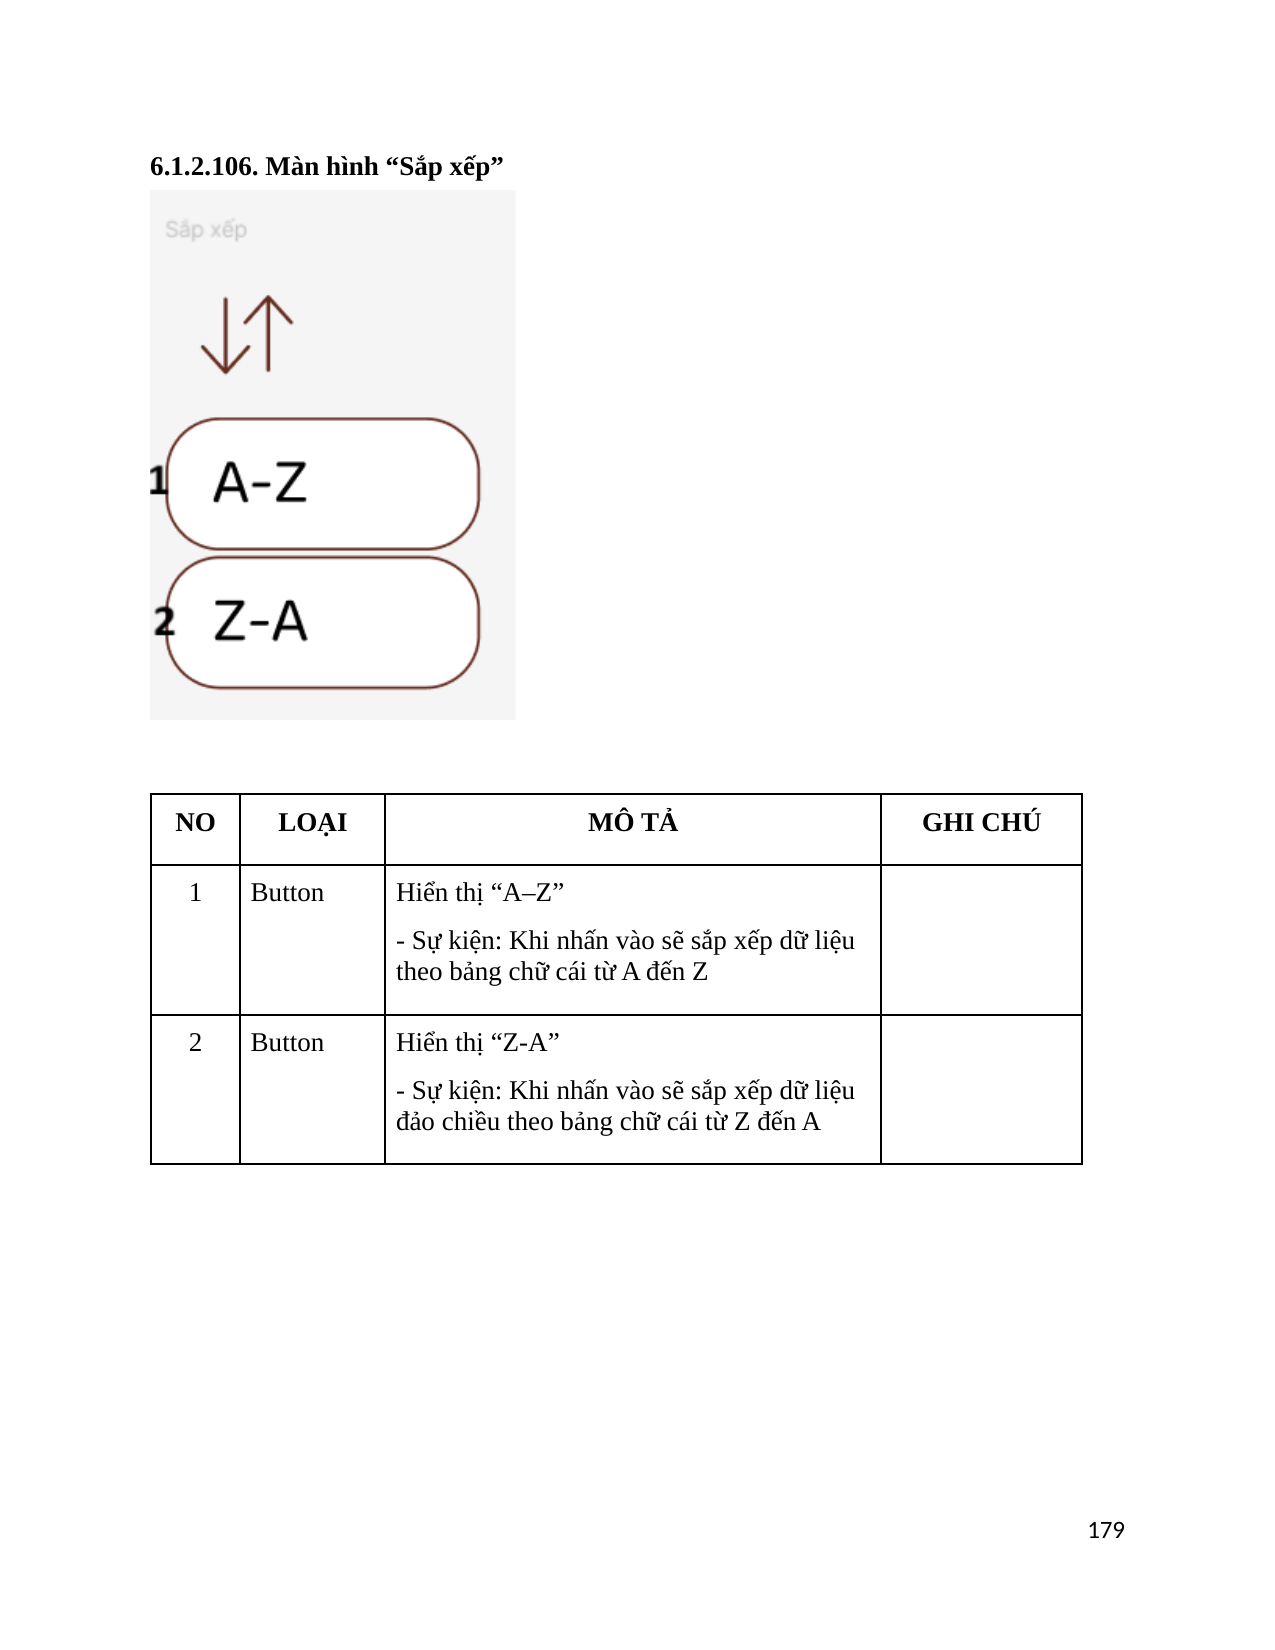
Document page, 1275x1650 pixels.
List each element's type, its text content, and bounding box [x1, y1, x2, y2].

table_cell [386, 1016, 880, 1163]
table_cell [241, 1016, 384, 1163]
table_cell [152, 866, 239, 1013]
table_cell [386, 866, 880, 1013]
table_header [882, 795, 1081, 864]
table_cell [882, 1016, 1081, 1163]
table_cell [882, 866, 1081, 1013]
subtitle 6.1.2.106. Màn hình “Sắp xếp” [150, 150, 1125, 181]
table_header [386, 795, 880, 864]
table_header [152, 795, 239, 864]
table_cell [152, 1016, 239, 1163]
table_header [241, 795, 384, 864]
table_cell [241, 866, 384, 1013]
picture [150, 190, 516, 720]
